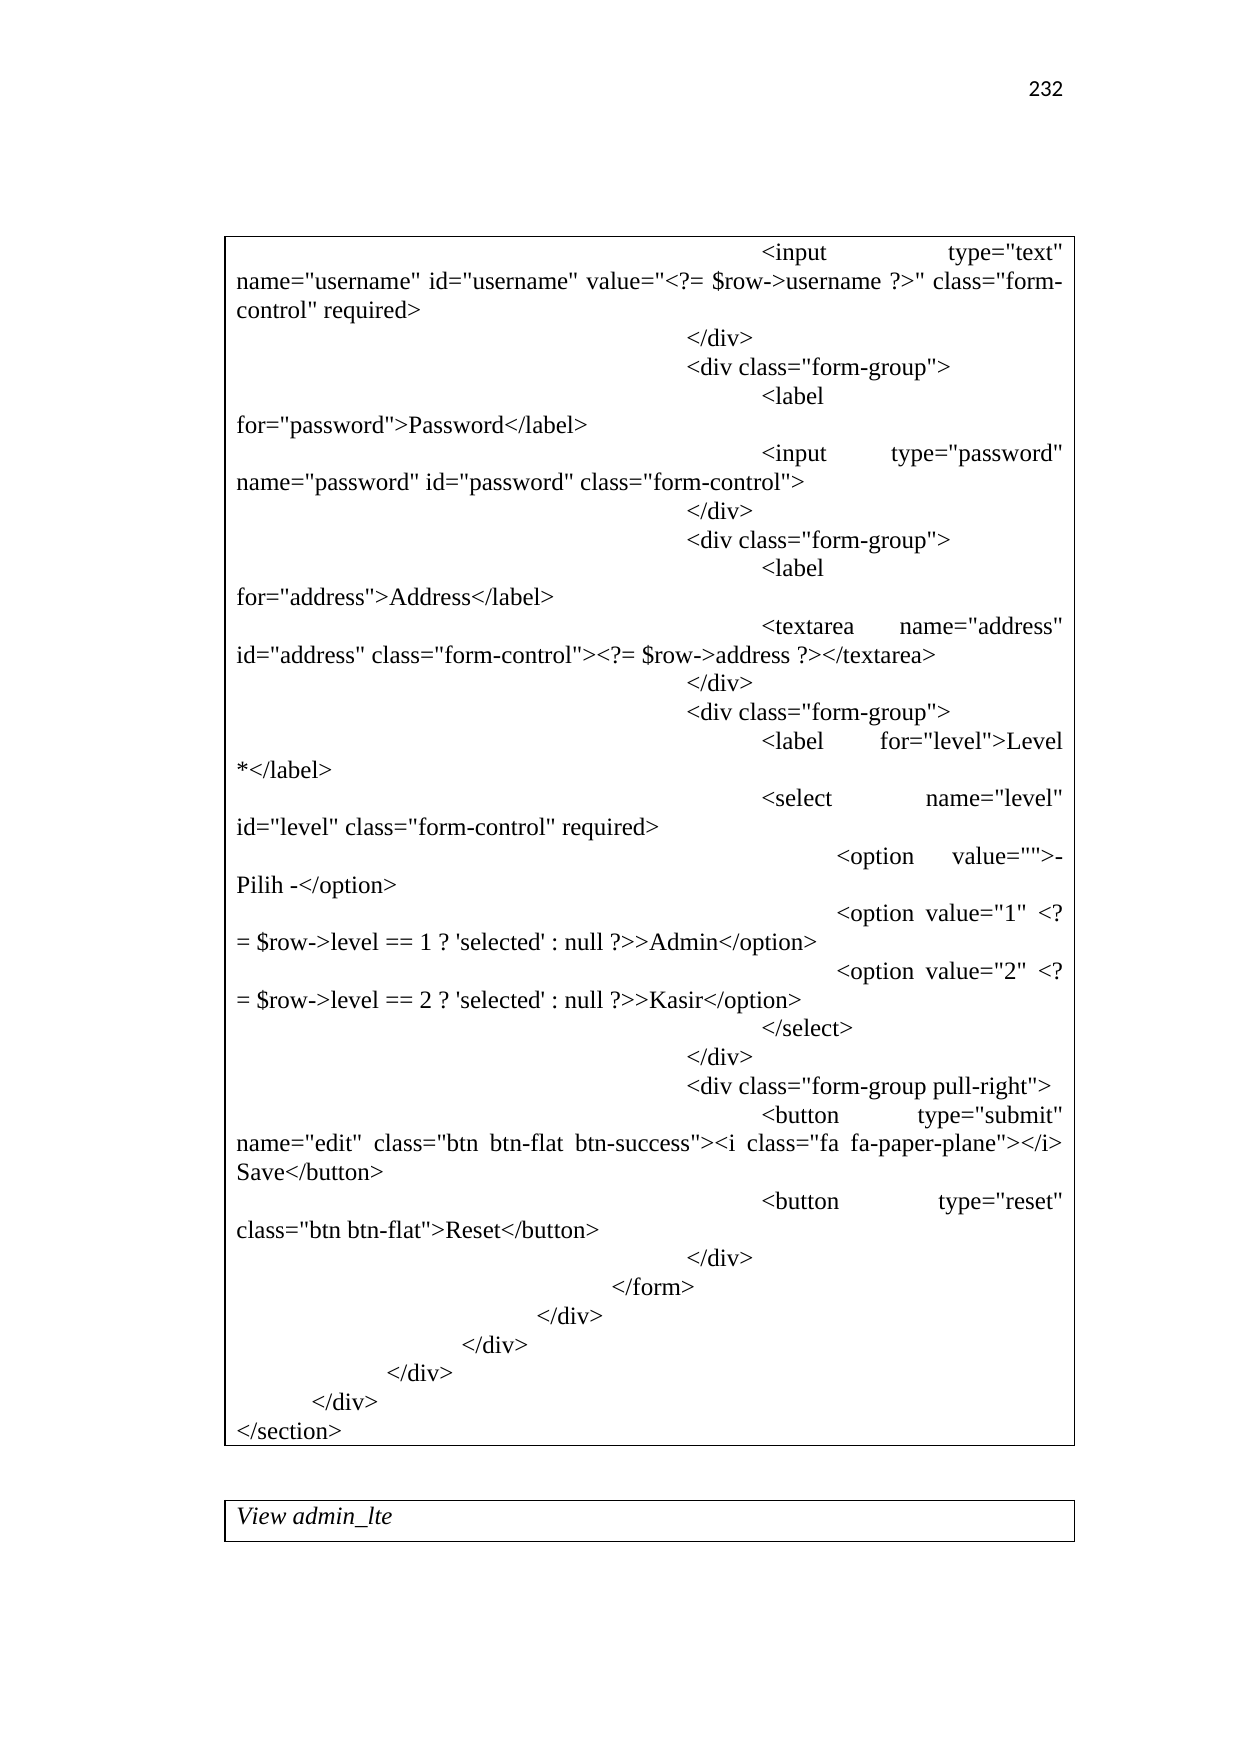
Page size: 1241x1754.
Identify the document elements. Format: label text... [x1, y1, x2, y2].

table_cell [226, 237, 1074, 1445]
table_header View admin_lte [226, 1501, 1074, 1541]
